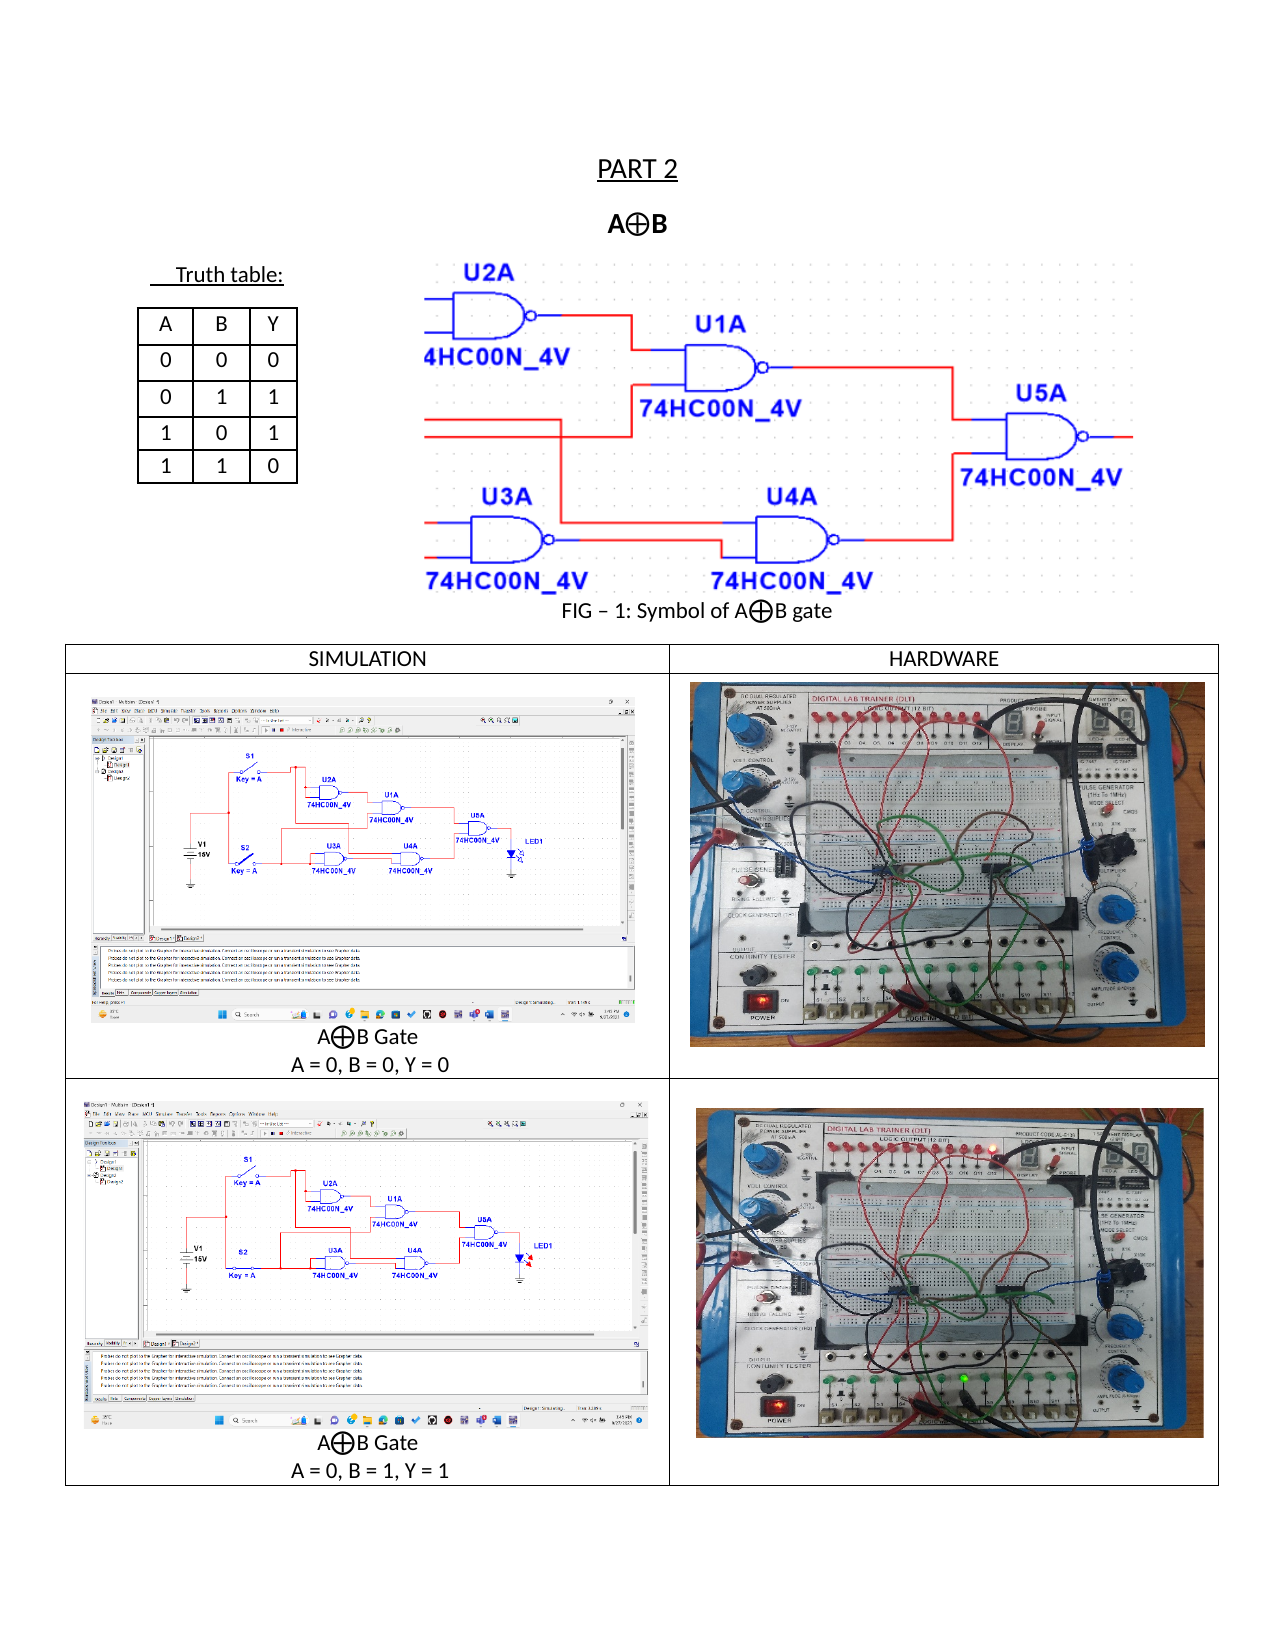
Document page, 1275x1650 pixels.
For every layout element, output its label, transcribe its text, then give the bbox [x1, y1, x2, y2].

table_header Y [251, 309, 296, 343]
table_header SIMULATION [66, 645, 669, 672]
table_cell 1 [251, 418, 296, 449]
table_cell 0 [194, 418, 249, 449]
picture [83, 1101, 649, 1429]
text AB [150, 205, 1125, 241]
table_cell 0 [251, 451, 296, 482]
table_header B [194, 309, 249, 343]
text FIG – 1: Symbol of AB gate [150, 597, 1125, 624]
table_cell 1 [139, 451, 192, 482]
table_header HARDWARE [670, 645, 1218, 672]
table_cell 1 [251, 382, 296, 416]
table_cell 0 [139, 346, 192, 380]
table_cell [670, 674, 1218, 1078]
table_cell 1 [194, 451, 249, 482]
table_cell 0 [139, 382, 192, 416]
text Truth table: [150, 260, 424, 288]
text PART 2 [150, 150, 1125, 186]
table_cell AB Gate A = 0, B = 0, Y = 0 [66, 674, 669, 1078]
table_cell 1 [194, 382, 249, 416]
picture [696, 1108, 1204, 1438]
table_cell [670, 1079, 1218, 1484]
table_cell 0 [251, 346, 296, 380]
picture [690, 682, 1205, 1047]
table_cell 0 [194, 346, 249, 380]
table_cell AB Gate A = 0, B = 1, Y = 1 [66, 1079, 669, 1484]
picture [91, 697, 635, 1023]
table_header A [139, 309, 192, 343]
picture [424, 251, 1134, 596]
table_cell 1 [139, 418, 192, 449]
